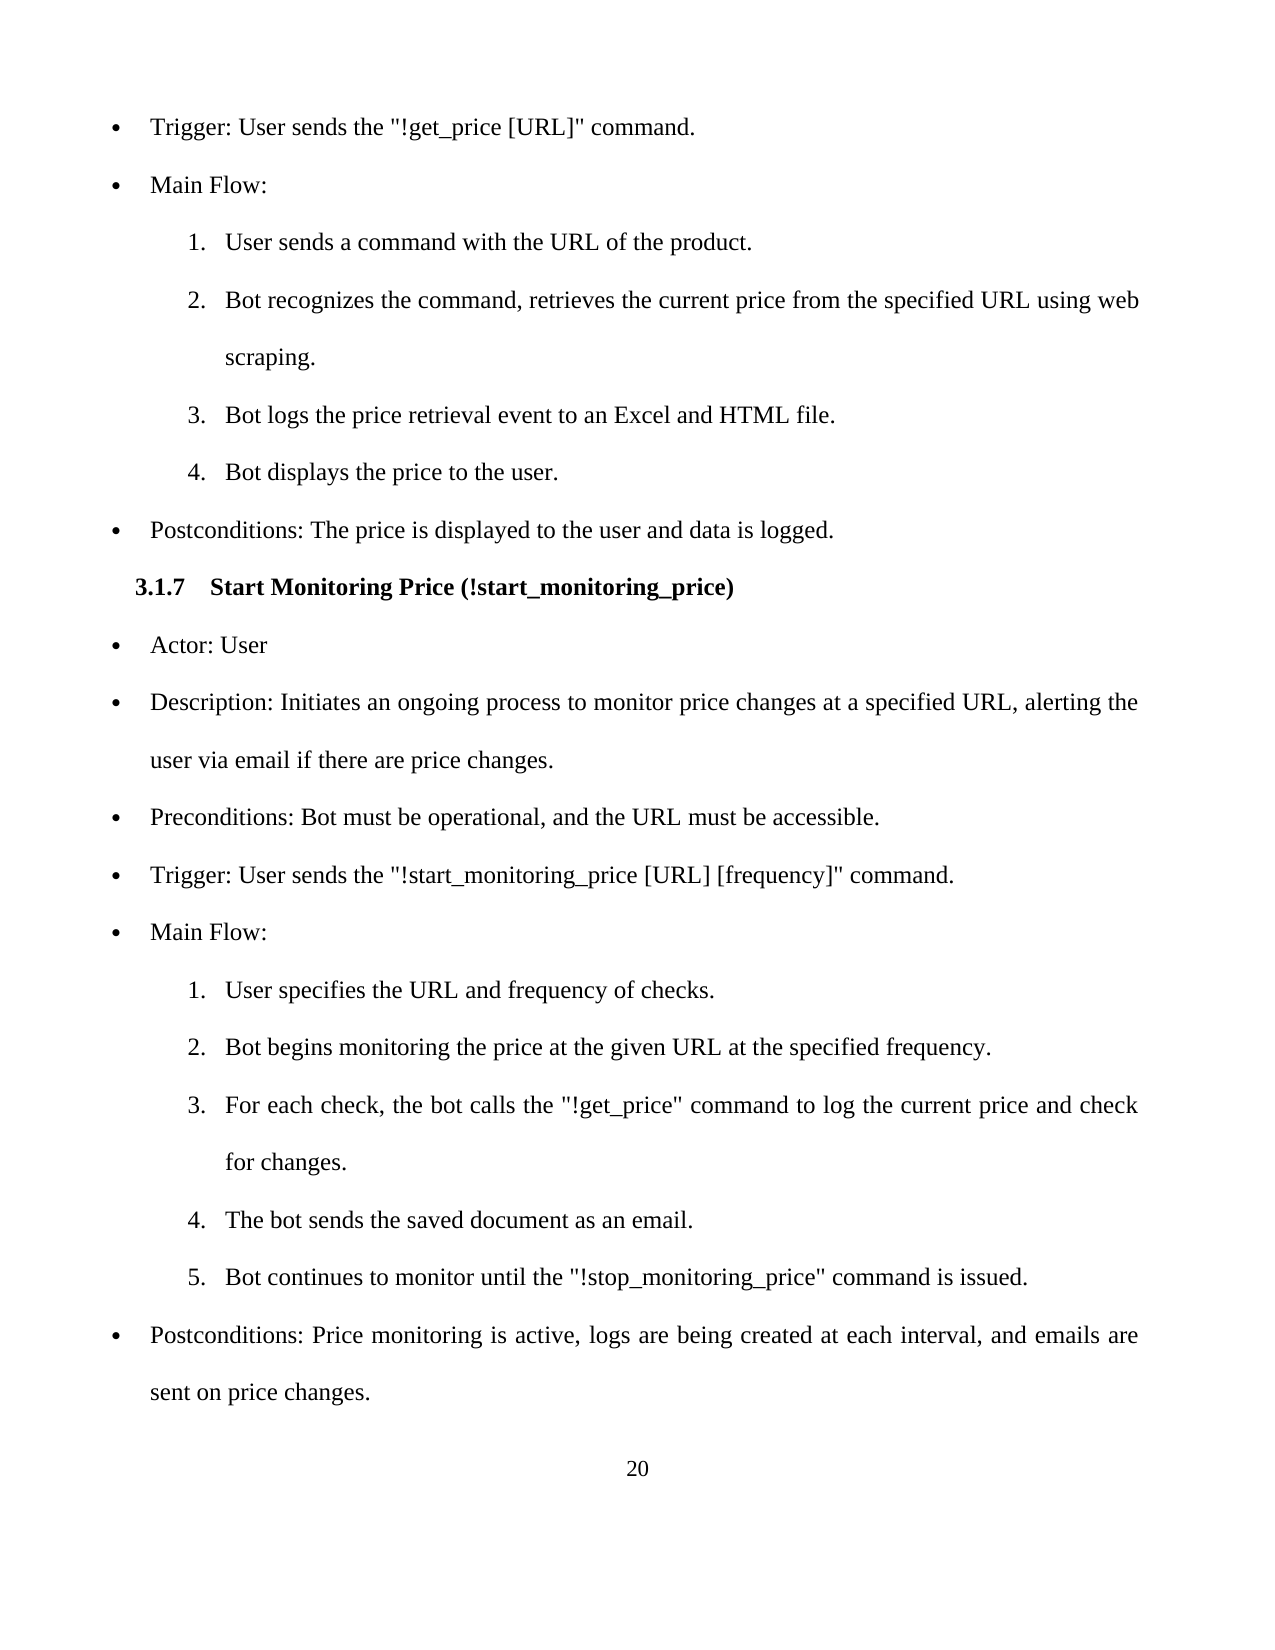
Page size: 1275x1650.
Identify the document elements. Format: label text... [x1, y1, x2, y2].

list Bot continues to monitor until the "!stop_monitoring_price" command is issued. [187, 1262, 1140, 1291]
list Main Flow: [112, 170, 1140, 199]
list Bot displays the price to the user. [187, 457, 1140, 486]
list Trigger: User sends the "!start_monitoring_price [URL] [frequency]" command. [112, 860, 1140, 889]
list Trigger: User sends the "!get_price [URL]" command. [112, 112, 1140, 141]
list Bot logs the price retrieval event to an Excel and HTML file. [187, 400, 1140, 429]
subtitle Start Monitoring Price (!start_monitoring_price) [135, 572, 1200, 601]
list For each check, the bot calls the "!get_price" command to log the current price and check for changes. [187, 1090, 1140, 1176]
list User sends a command with the URL of the product. [187, 227, 1140, 256]
list User specifies the URL and frequency of checks. [187, 975, 1140, 1004]
list Postconditions: Price monitoring is active, logs are being created at each interval, and emails are sent on price changes. [112, 1320, 1140, 1406]
list Description: Initiates an ongoing process to monitor price changes at a specified URL, alerting the user via email if there are price changes. [112, 687, 1140, 774]
list Bot begins monitoring the price at the given URL at the specified frequency. [187, 1032, 1140, 1061]
list Actor: User [112, 630, 1140, 659]
list Preconditions: Bot must be operational, and the URL must be accessible. [112, 802, 1140, 831]
list Bot recognizes the command, retrieves the current price from the specified URL using web scraping. [187, 285, 1140, 371]
list The bot sends the saved document as an email. [187, 1205, 1140, 1234]
list Main Flow: [112, 917, 1140, 946]
list Postconditions: The price is displayed to the user and data is logged. [112, 515, 1140, 544]
